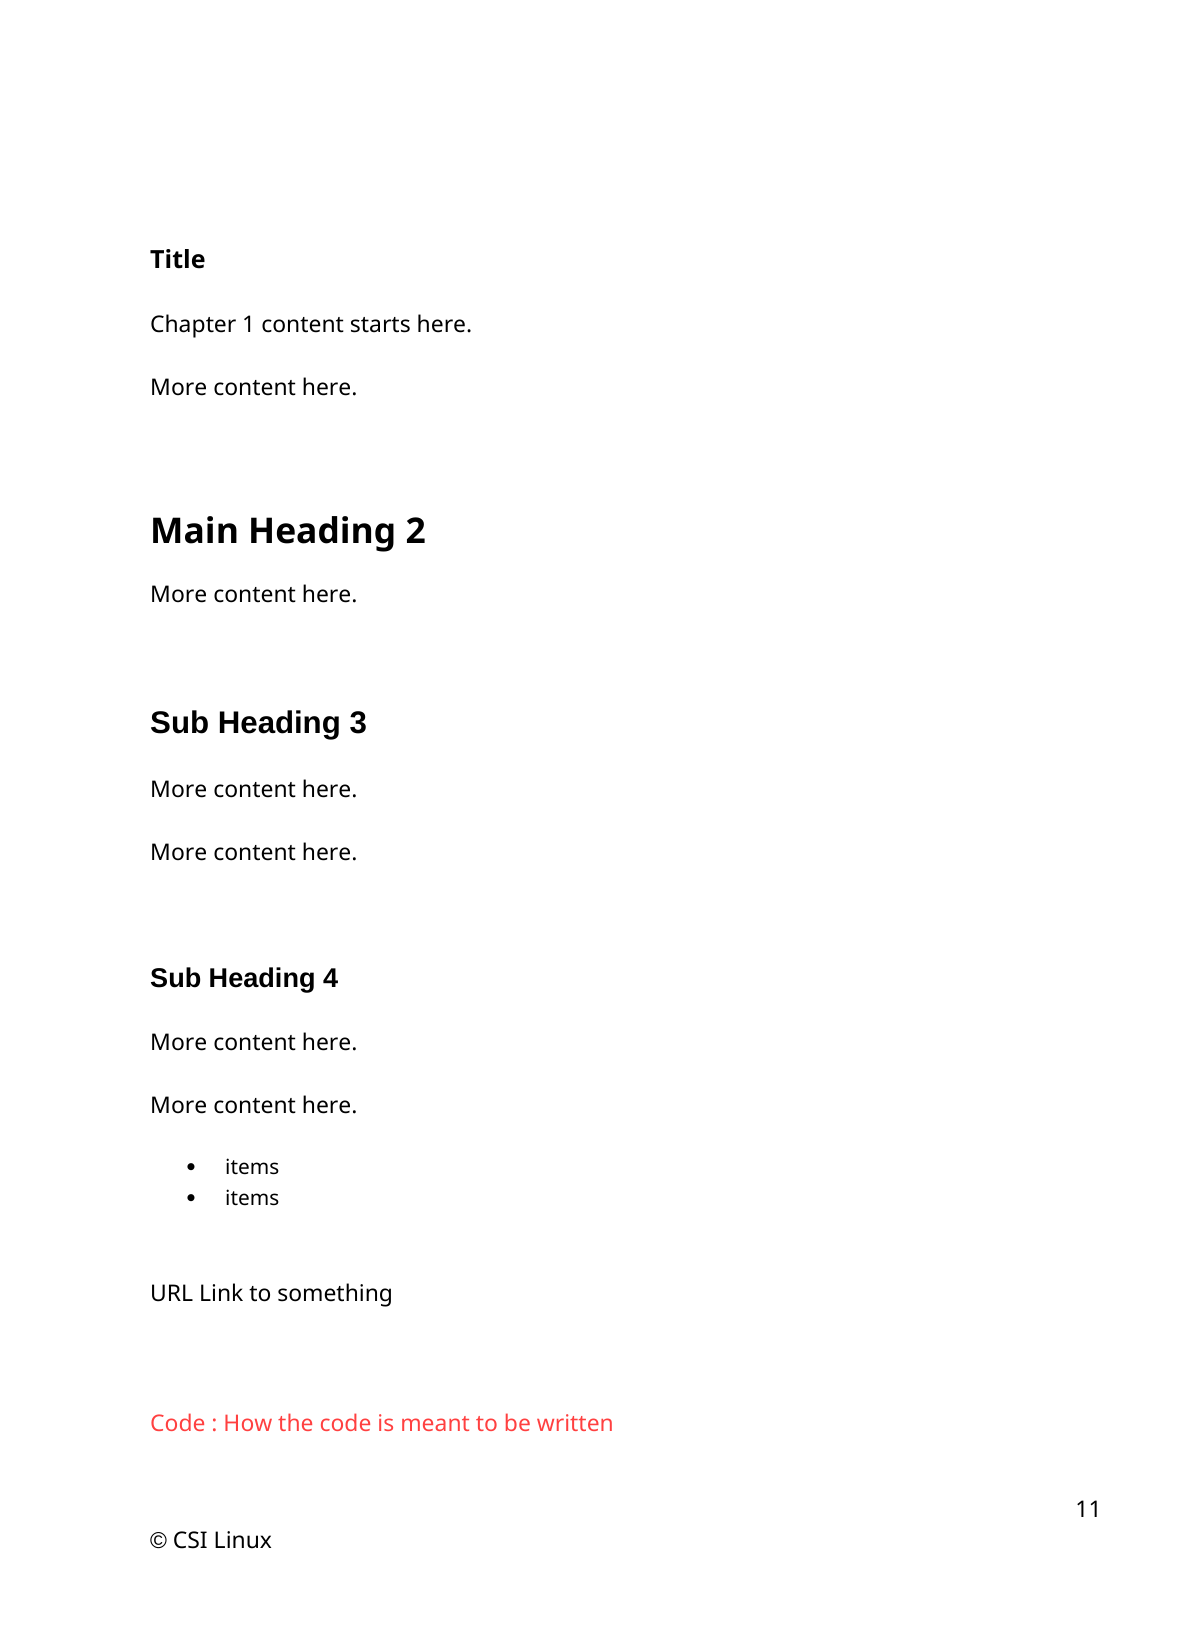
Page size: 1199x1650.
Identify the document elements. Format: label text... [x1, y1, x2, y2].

text More content here. [150, 773, 1101, 804]
text More content here. [150, 371, 1101, 402]
text More content here. [150, 1026, 1101, 1057]
text More content here. [150, 578, 1101, 609]
list items [187, 1183, 1101, 1211]
subtitle Main Heading 2 [150, 505, 1101, 553]
text URL Link to something [150, 1277, 1101, 1308]
text More content here. [150, 1089, 1101, 1120]
text Chapter 1 content starts here. [150, 307, 1101, 339]
subtitle Sub Heading 3 [150, 704, 1101, 741]
list items [187, 1152, 1101, 1181]
title Title [150, 241, 1101, 275]
text Code : How the code is meant to be written [150, 1407, 1101, 1439]
text More content here. [150, 836, 1101, 867]
subtitle Sub Heading 4 [150, 962, 1101, 994]
